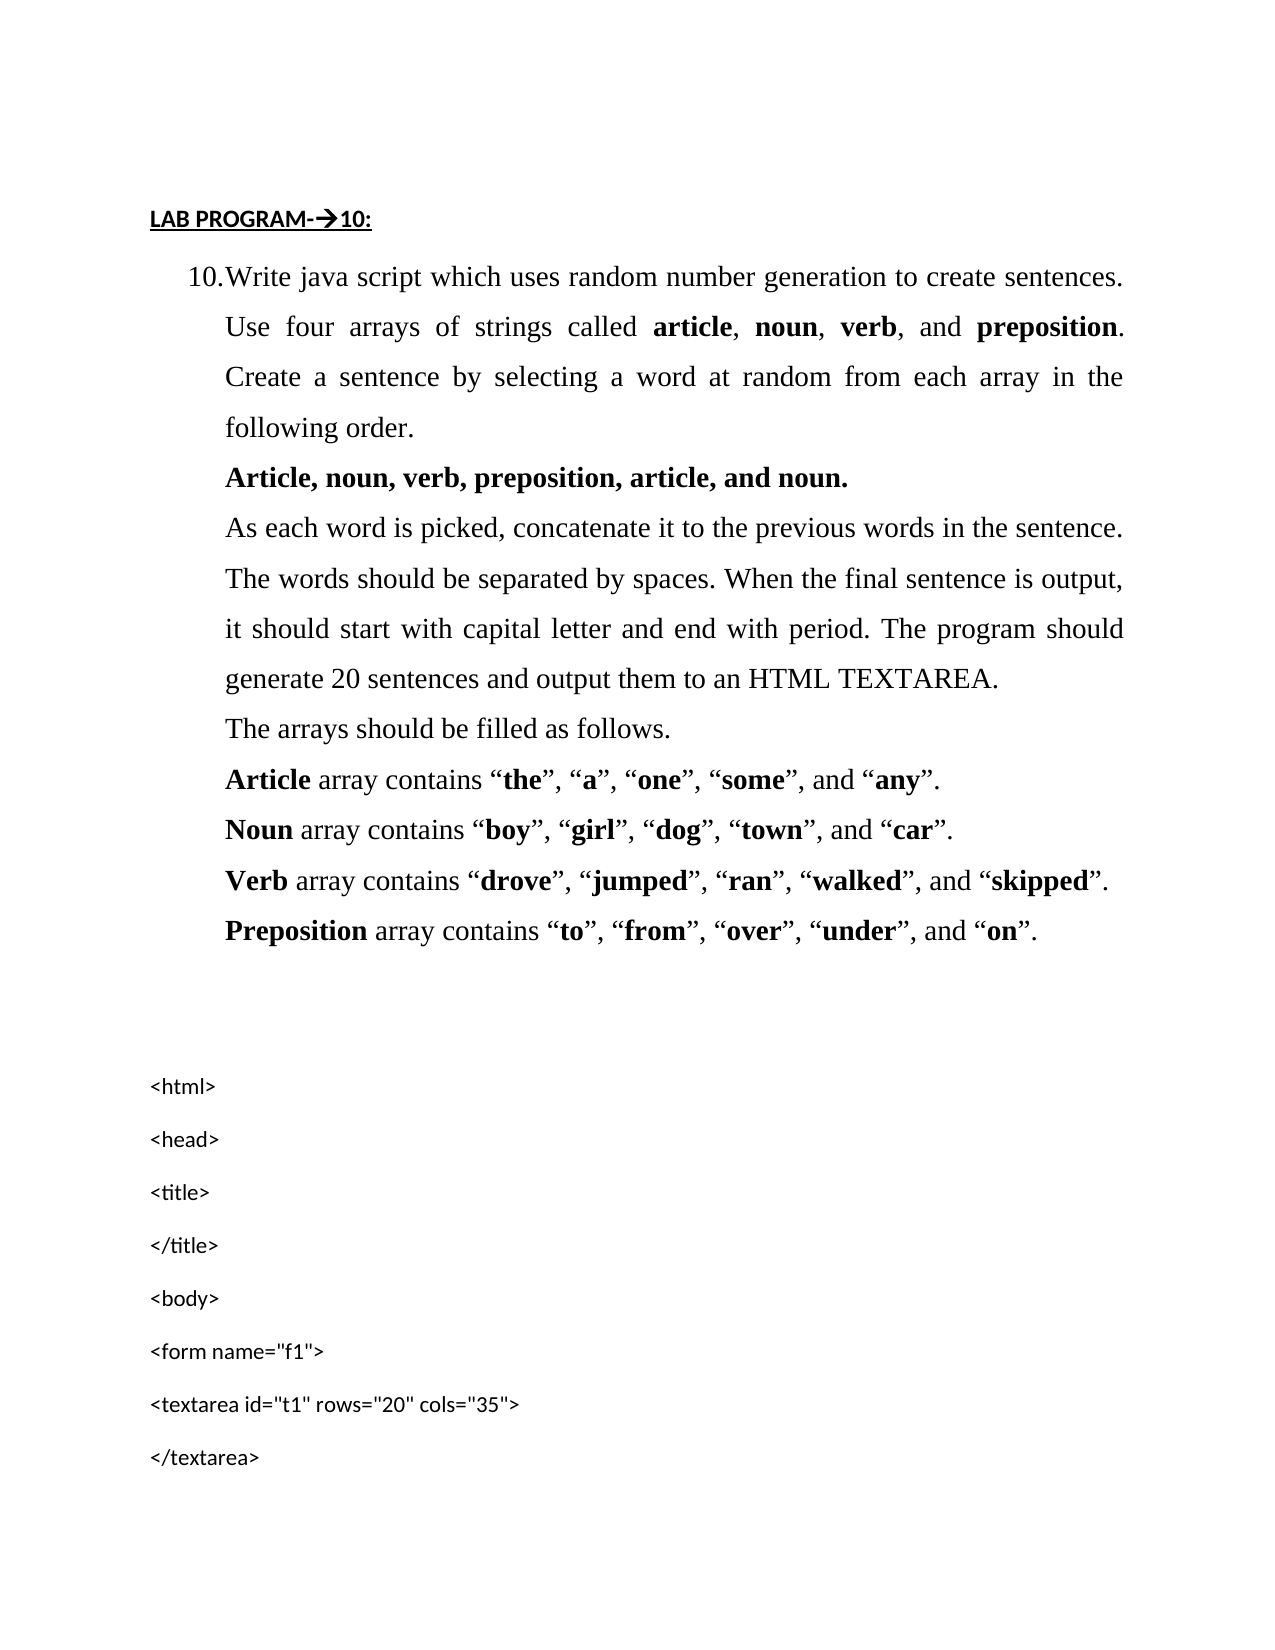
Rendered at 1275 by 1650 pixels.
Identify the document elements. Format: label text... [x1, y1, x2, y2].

text </textarea> [150, 1443, 1125, 1471]
text LAB PROGRAM-10: [150, 203, 1125, 233]
text <head> [150, 1125, 1125, 1153]
text <html> [150, 1072, 1125, 1100]
list Noun array contains “boy”, “girl”, “dog”, “town”, and “car”. [225, 812, 1125, 846]
list Verb array contains “drove”, “jumped”, “ran”, “walked”, and “skipped”. [225, 863, 1125, 896]
list The arrays should be filled as follows. [225, 712, 1125, 745]
text <body> [150, 1284, 1125, 1312]
text <title> [150, 1178, 1125, 1206]
list Preposition array contains “to”, “from”, “over”, “under”, and “on”. [225, 913, 1125, 946]
text <textarea id="t1" rows="20" cols="35"> [150, 1390, 1125, 1418]
text </title> [150, 1231, 1125, 1259]
list Article array contains “the”, “a”, “one”, “some”, and “any”. [225, 762, 1125, 796]
list Article, noun, verb, preposition, article, and noun. [225, 460, 1125, 494]
list Write java script which uses random number generation to create sentences. Use four arrays of strings called article, noun, verb, and preposition. Create a sentence by selecting a word at random from each array in the following order. [187, 259, 1125, 443]
list As each word is picked, concatenate it to the previous words in the sentence. The words should be separated by spaces. When the final sentence is output, it should start with capital letter and end with period. The program should generate 20 sentences and output them to an HTML TEXTAREA. [225, 510, 1125, 695]
text <form name="f1"> [150, 1337, 1125, 1365]
